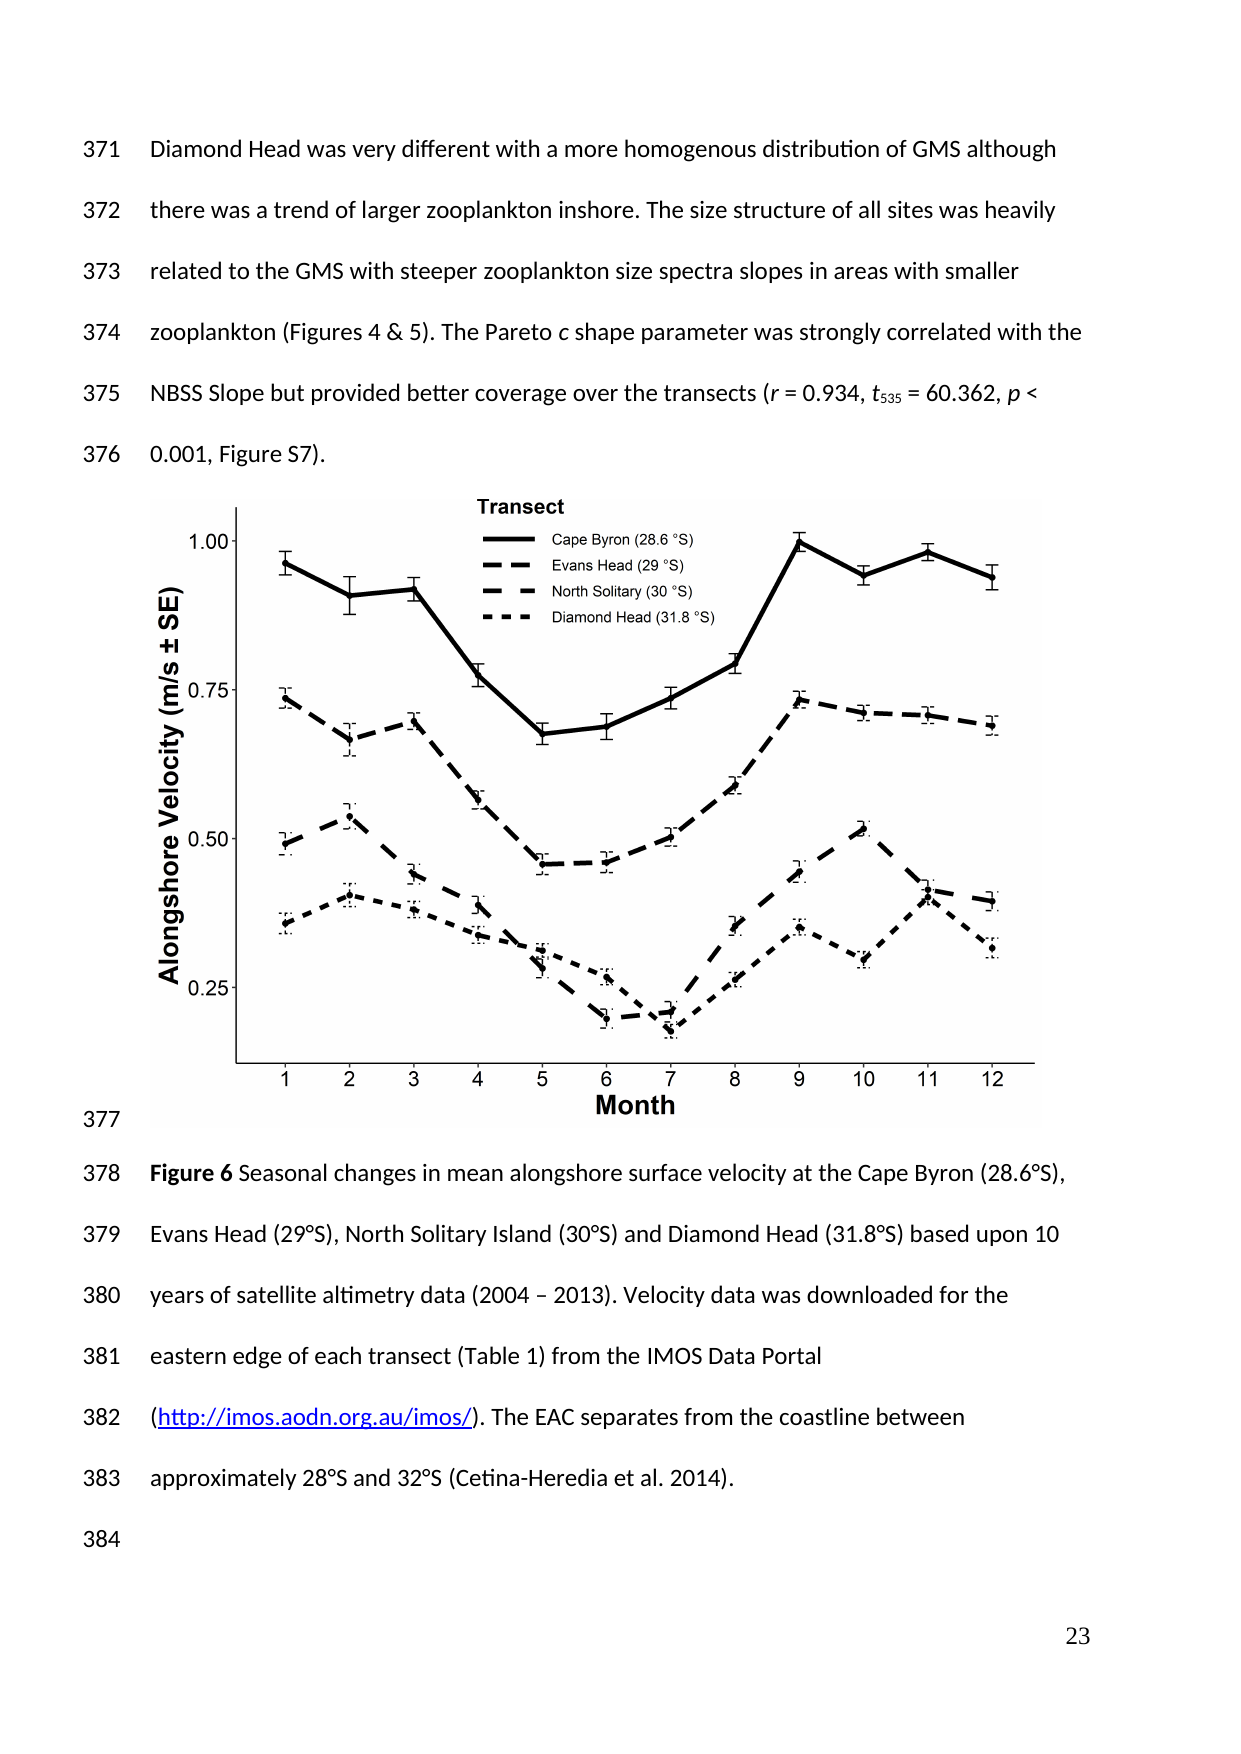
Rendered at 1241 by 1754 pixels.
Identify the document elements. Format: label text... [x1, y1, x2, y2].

picture [150, 499, 1043, 1128]
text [150, 133, 1090, 469]
text Figure 6 Seasonal changes in mean alongshore surface velocity at the Cape Byron (28.6°S), Evans Head (29°S), North Solitary Island (30°S) and Diamond Head (31.8°S) based upon 10 years of satellite altimetry data (2004 – 2013). Velocity data was downloaded for the eastern edge of each transect (Table 1) from the IMOS Data Portal (http://imos.aodn.org.au/imos/). The EAC separates from the coastline between approximately 28°S and 32°S (Cetina-Heredia et al. 2014). [150, 1157, 1090, 1492]
